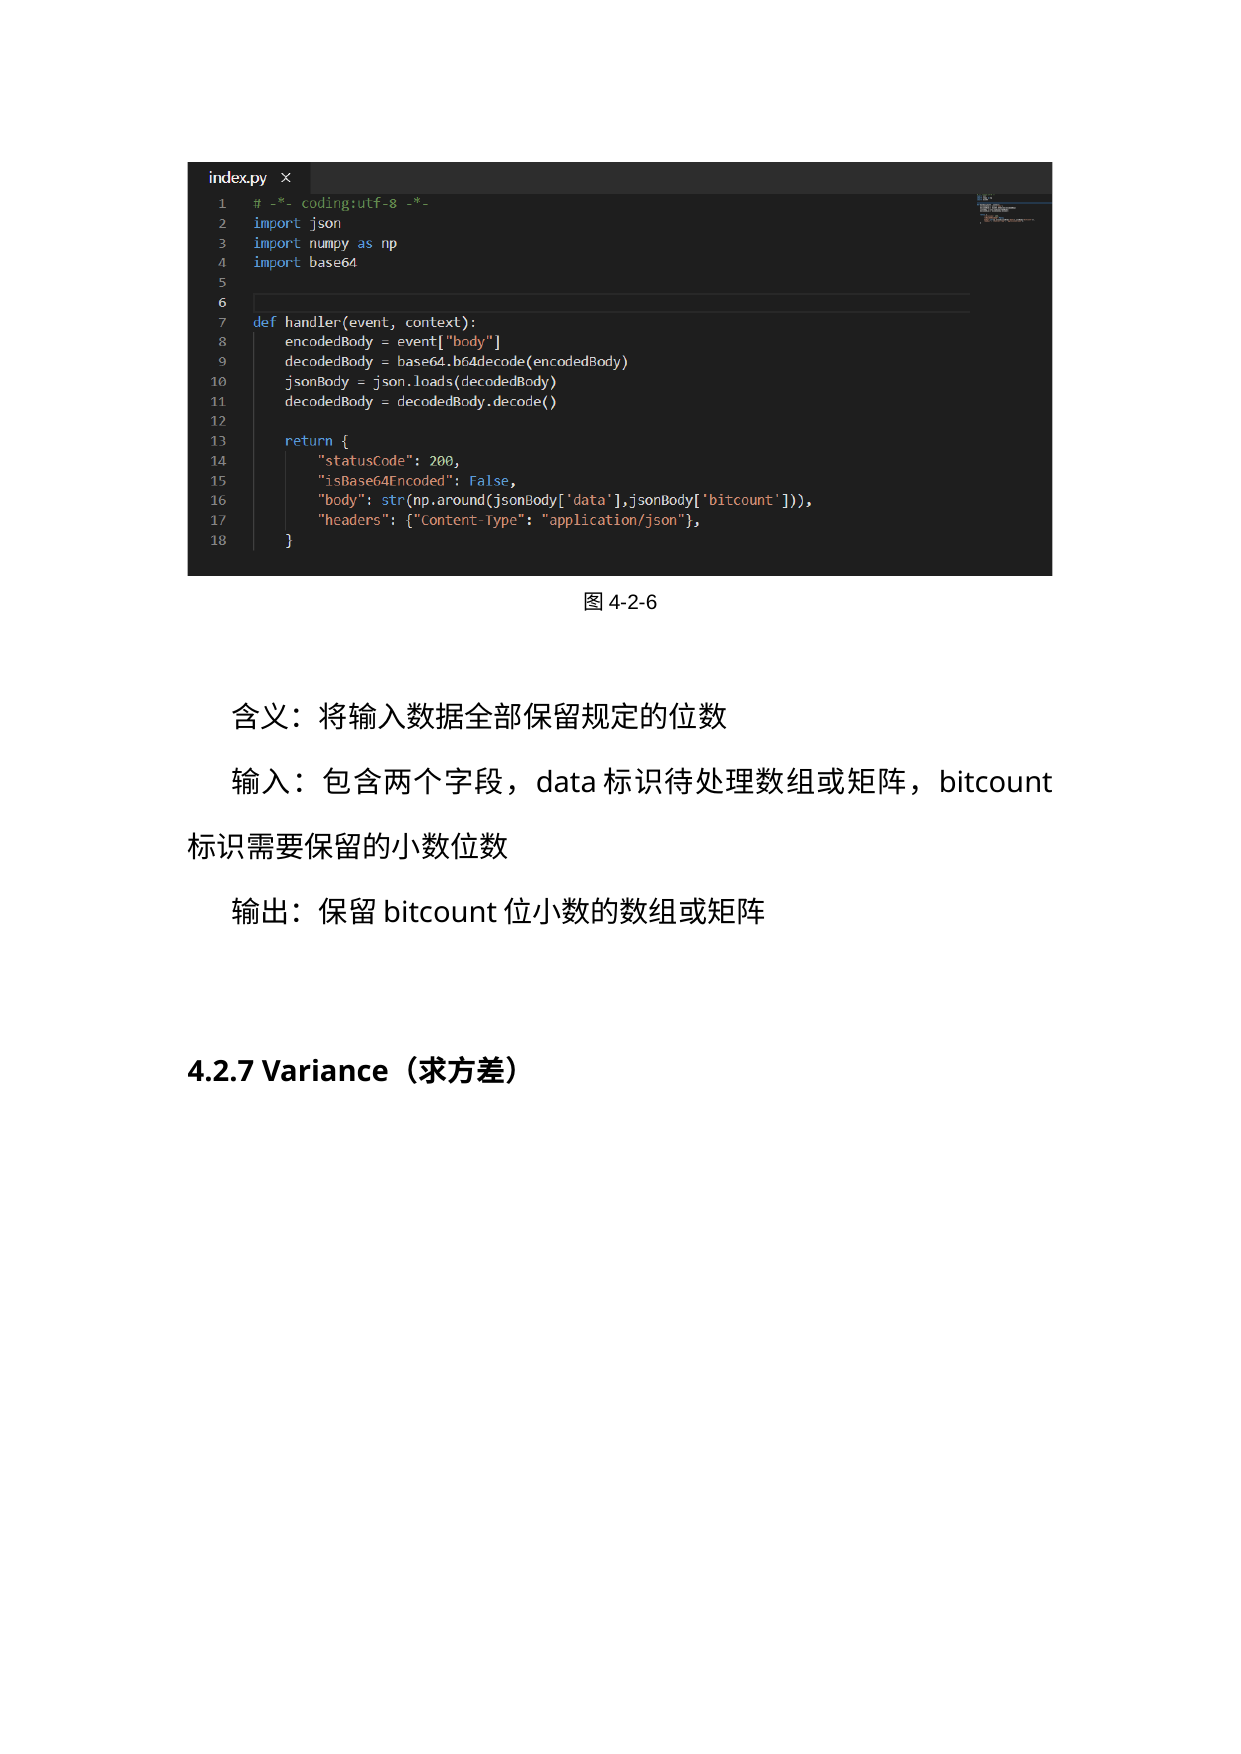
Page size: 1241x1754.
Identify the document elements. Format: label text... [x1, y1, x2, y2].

text 输入：包含两个字段，data标识待处理数组或矩阵，bitcount标识需要保留的小数位数 [187, 747, 1053, 877]
text 输出：保留bitcount位小数的数组或矩阵 [187, 877, 1053, 942]
picture [187, 162, 1053, 576]
subtitle 4.2.7 Variance（求方差） [187, 1036, 1053, 1101]
text 含义：将输入数据全部保留规定的位数 [187, 682, 1053, 747]
text 图 4-2-6 [187, 584, 1053, 617]
